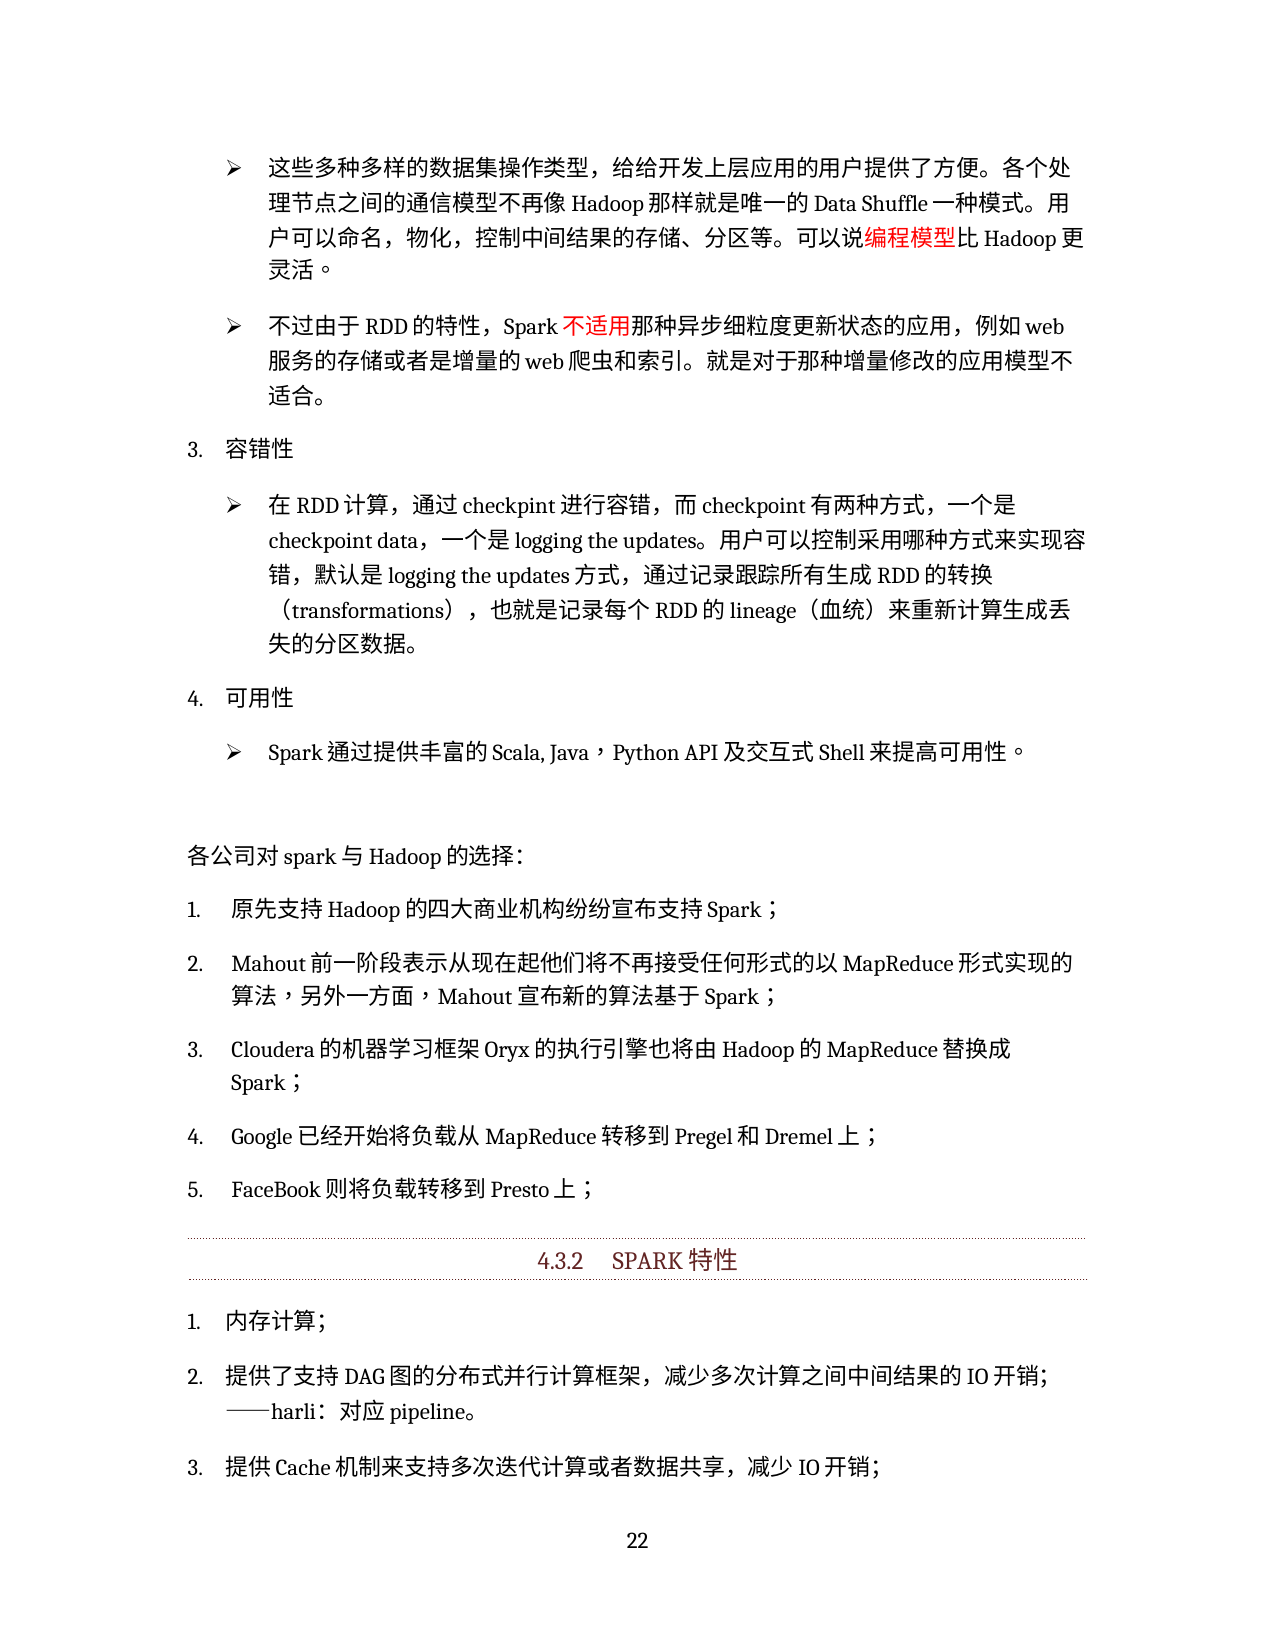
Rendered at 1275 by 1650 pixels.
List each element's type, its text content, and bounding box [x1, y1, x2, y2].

list 提供Cache机制来支持多次迭代计算或者数据共享，减少IO开销； [187, 1449, 1087, 1482]
list 在RDD计算，通过checkpint进行容错，而checkpoint有两种方式，一个是checkpoint data，一个是logging the updates。用户可以控制采用哪种方式来实现容错，默认是logging the updates方式，通过记录跟踪所有生成RDD的转换（transformations），也就是记录每个RDD的lineage（血统）来重新计算生成丢失的分区数据。 [225, 487, 1087, 659]
list 内存计算； [187, 1303, 1087, 1336]
list 这些多种多样的数据集操作类型，给给开发上层应用的用户提供了方便。各个处理节点之间的通信模型不再像Hadoop那样就是唯一的Data Shuffle一种模式。用户可以命名，物化，控制中间结果的存储、分区等。可以说编程模型比Hadoop更灵活。 [225, 150, 1087, 286]
list 不过由于RDD的特性，Spark不适用那种异步细粒度更新状态的应用，例如web服务的存储或者是增量的web爬虫和索引。就是对于那种增量修改的应用模型不适合。 [225, 308, 1087, 411]
subtitle Spark特性 [187, 1237, 1087, 1280]
list Google已经开始将负载从MapReduce转移到Pregel和Dremel上； [187, 1120, 1087, 1151]
list Mahout前一阶段表示从现在起他们将不再接受任何形式的以MapReduce形式实现的算法，另外一方面，Mahout宣布新的算法基于Spark； [187, 947, 1087, 1011]
list 容错性 [187, 433, 1087, 464]
list Cloudera的机器学习框架Oryx的执行引擎也将由Hadoop的MapReduce替换成Spark； [187, 1033, 1087, 1097]
list 原先支持Hadoop的四大商业机构纷纷宣布支持Spark； [187, 893, 1087, 924]
list 提供了支持DAG图的分布式并行计算框架，减少多次计算之间中间结果的IO开销；——harli：对应pipeline。 [187, 1358, 1087, 1426]
list Spark通过提供丰富的Scala, Java，Python API及交互式Shell来提高可用性。 [225, 736, 1087, 767]
text 各公司对spark与Hadoop的选择： [187, 838, 1087, 871]
list 可用性 [187, 682, 1087, 713]
list FaceBook则将负载转移到Presto上； [187, 1173, 1087, 1205]
